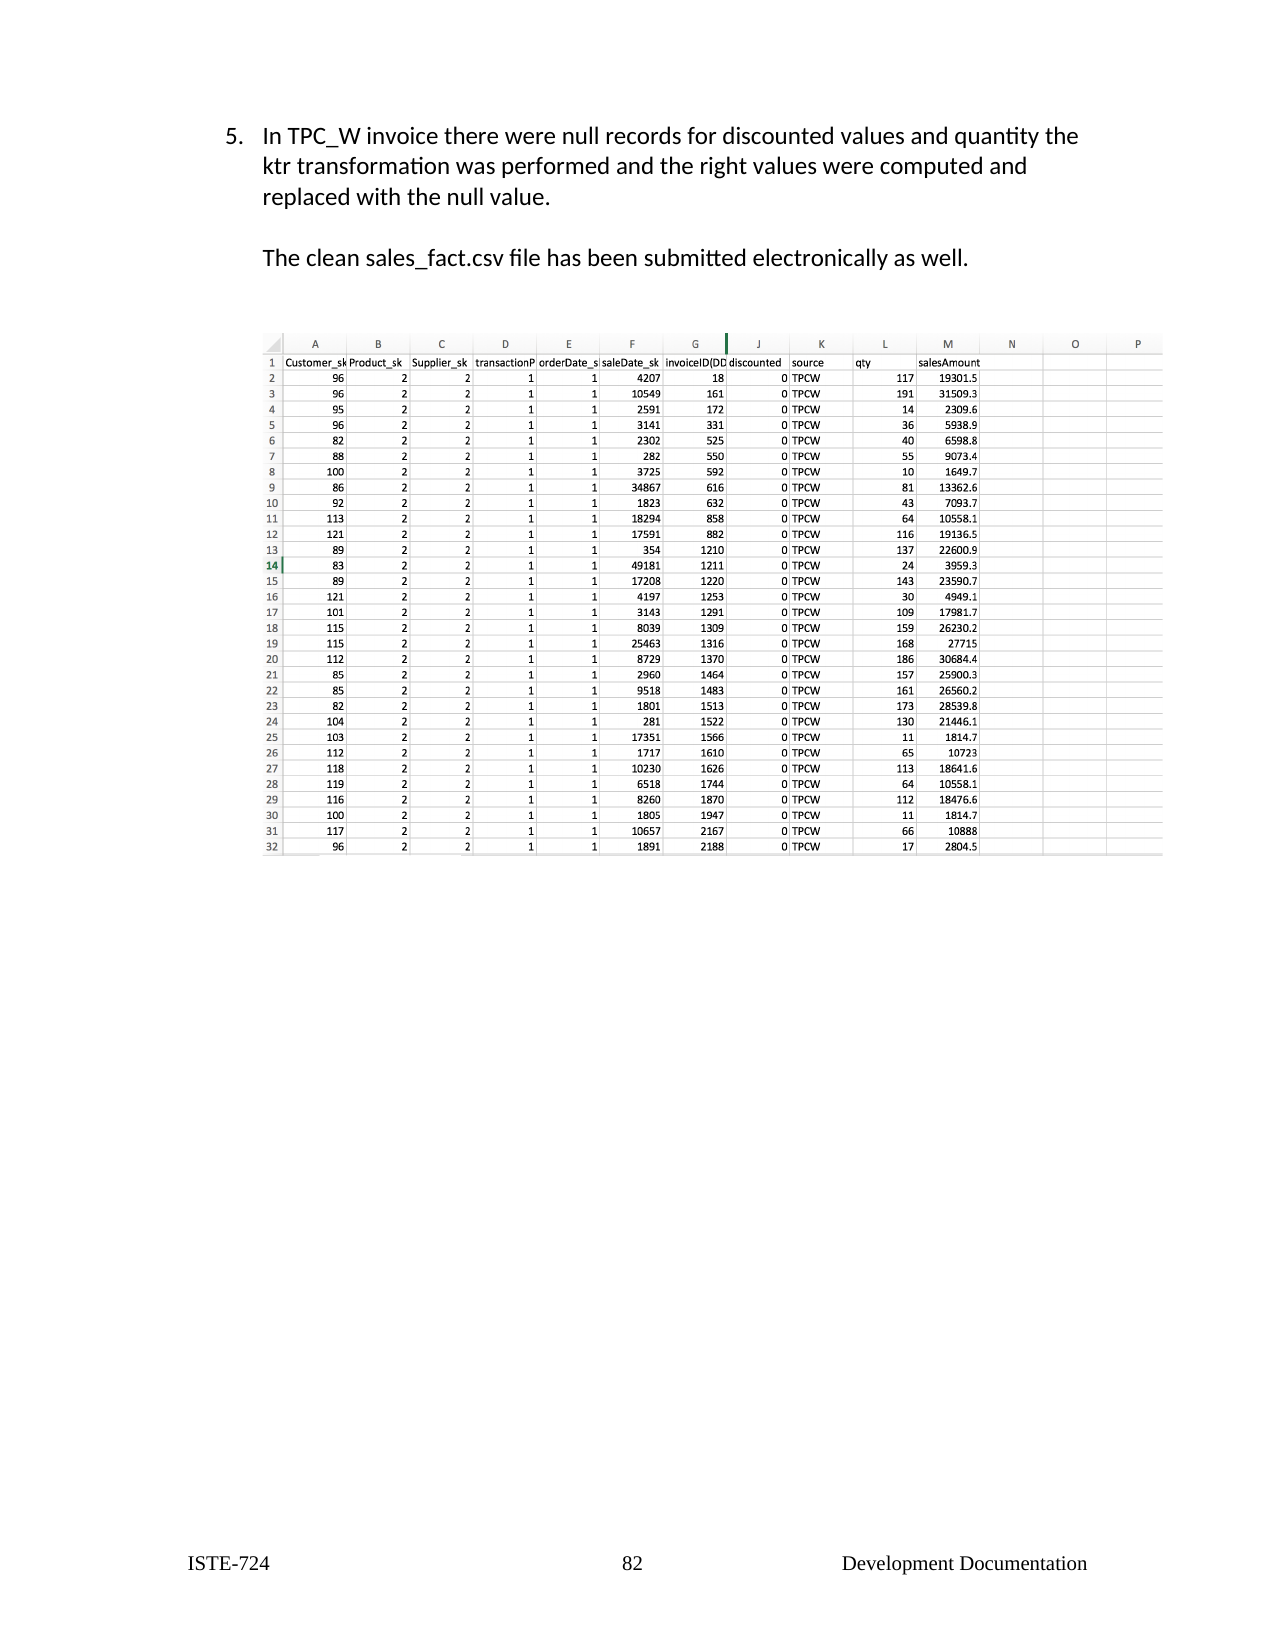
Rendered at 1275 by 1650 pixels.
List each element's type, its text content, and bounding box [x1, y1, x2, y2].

picture [262, 333, 1163, 856]
list The clean sales_fact.csv file has been submitted electronically as well. [262, 242, 1087, 273]
list In TPC_W invoice there were null records for discounted values and quantity the ktr transformation was performed and the right values were computed and replaced with the null value. [225, 120, 1087, 212]
